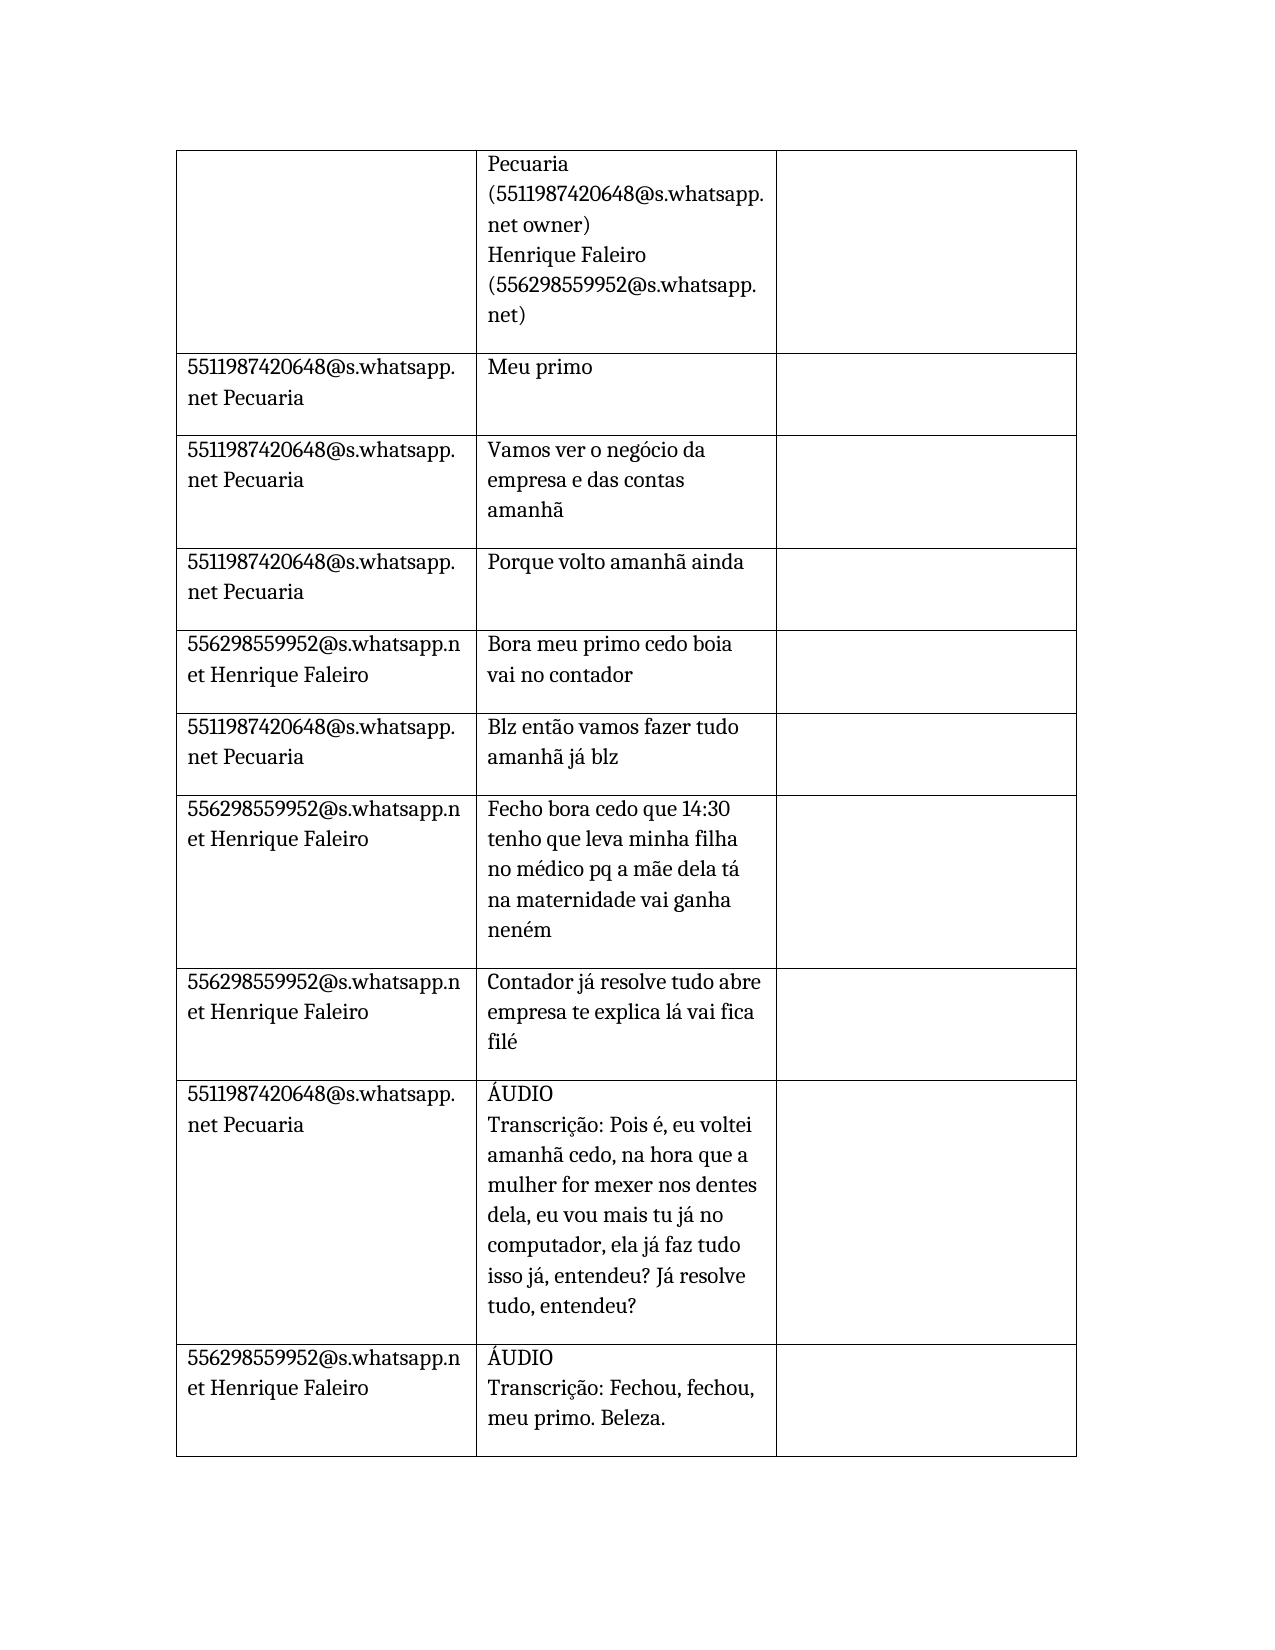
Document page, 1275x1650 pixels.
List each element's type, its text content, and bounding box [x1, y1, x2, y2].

table_cell [777, 969, 1076, 1080]
table_cell 5511987420648@s.whatsapp.net Pecuaria [177, 1081, 476, 1344]
table_cell Vamos ver o negócio da empresa e das contas amanhã [477, 436, 776, 548]
table_cell Porque volto amanhã ainda [477, 549, 776, 630]
table_cell 5511987420648@s.whatsapp.net Pecuaria [177, 354, 476, 435]
table_cell 5511987420648@s.whatsapp.net Pecuaria [177, 436, 476, 548]
table_cell [777, 354, 1076, 435]
table_cell ÁUDIO Transcrição: Pois é, eu voltei amanhã cedo, na hora que a mulher for mexer nos dentes dela, eu vou mais tu já no computador, ela já faz tudo isso já, entendeu? Já resolve tudo, entendeu? [477, 1081, 776, 1344]
table_cell 556298559952@s.whatsapp.net Henrique Faleiro [177, 1345, 476, 1456]
table_cell Fecho bora cedo que 14:30 tenho que leva minha filha no médico pq a mãe dela tá na maternidade vai ganha neném [477, 796, 776, 968]
table_cell [777, 1345, 1076, 1456]
table_cell 556298559952@s.whatsapp.net Henrique Faleiro [177, 796, 476, 968]
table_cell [477, 151, 776, 353]
table_cell [777, 151, 1076, 353]
table_cell [777, 631, 1076, 712]
table_cell 556298559952@s.whatsapp.net Henrique Faleiro [177, 631, 476, 712]
table_cell ÁUDIO Transcrição: Fechou, fechou, meu primo. Beleza. [477, 1345, 776, 1456]
table_cell 556298559952@s.whatsapp.net Henrique Faleiro [177, 969, 476, 1080]
table_cell Contador já resolve tudo abre empresa te explica lá vai fica filé [477, 969, 776, 1080]
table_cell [177, 151, 476, 353]
table_cell 5511987420648@s.whatsapp.net Pecuaria [177, 714, 476, 795]
table_cell Bora meu primo cedo boia vai no contador [477, 631, 776, 712]
table_cell 5511987420648@s.whatsapp.net Pecuaria [177, 549, 476, 630]
table_cell [777, 436, 1076, 548]
table_cell [777, 1081, 1076, 1344]
table_cell [777, 796, 1076, 968]
table_cell [777, 714, 1076, 795]
table_cell Meu primo [477, 354, 776, 435]
table_cell Blz então vamos fazer tudo amanhã já blz [477, 714, 776, 795]
table_cell [777, 549, 1076, 630]
